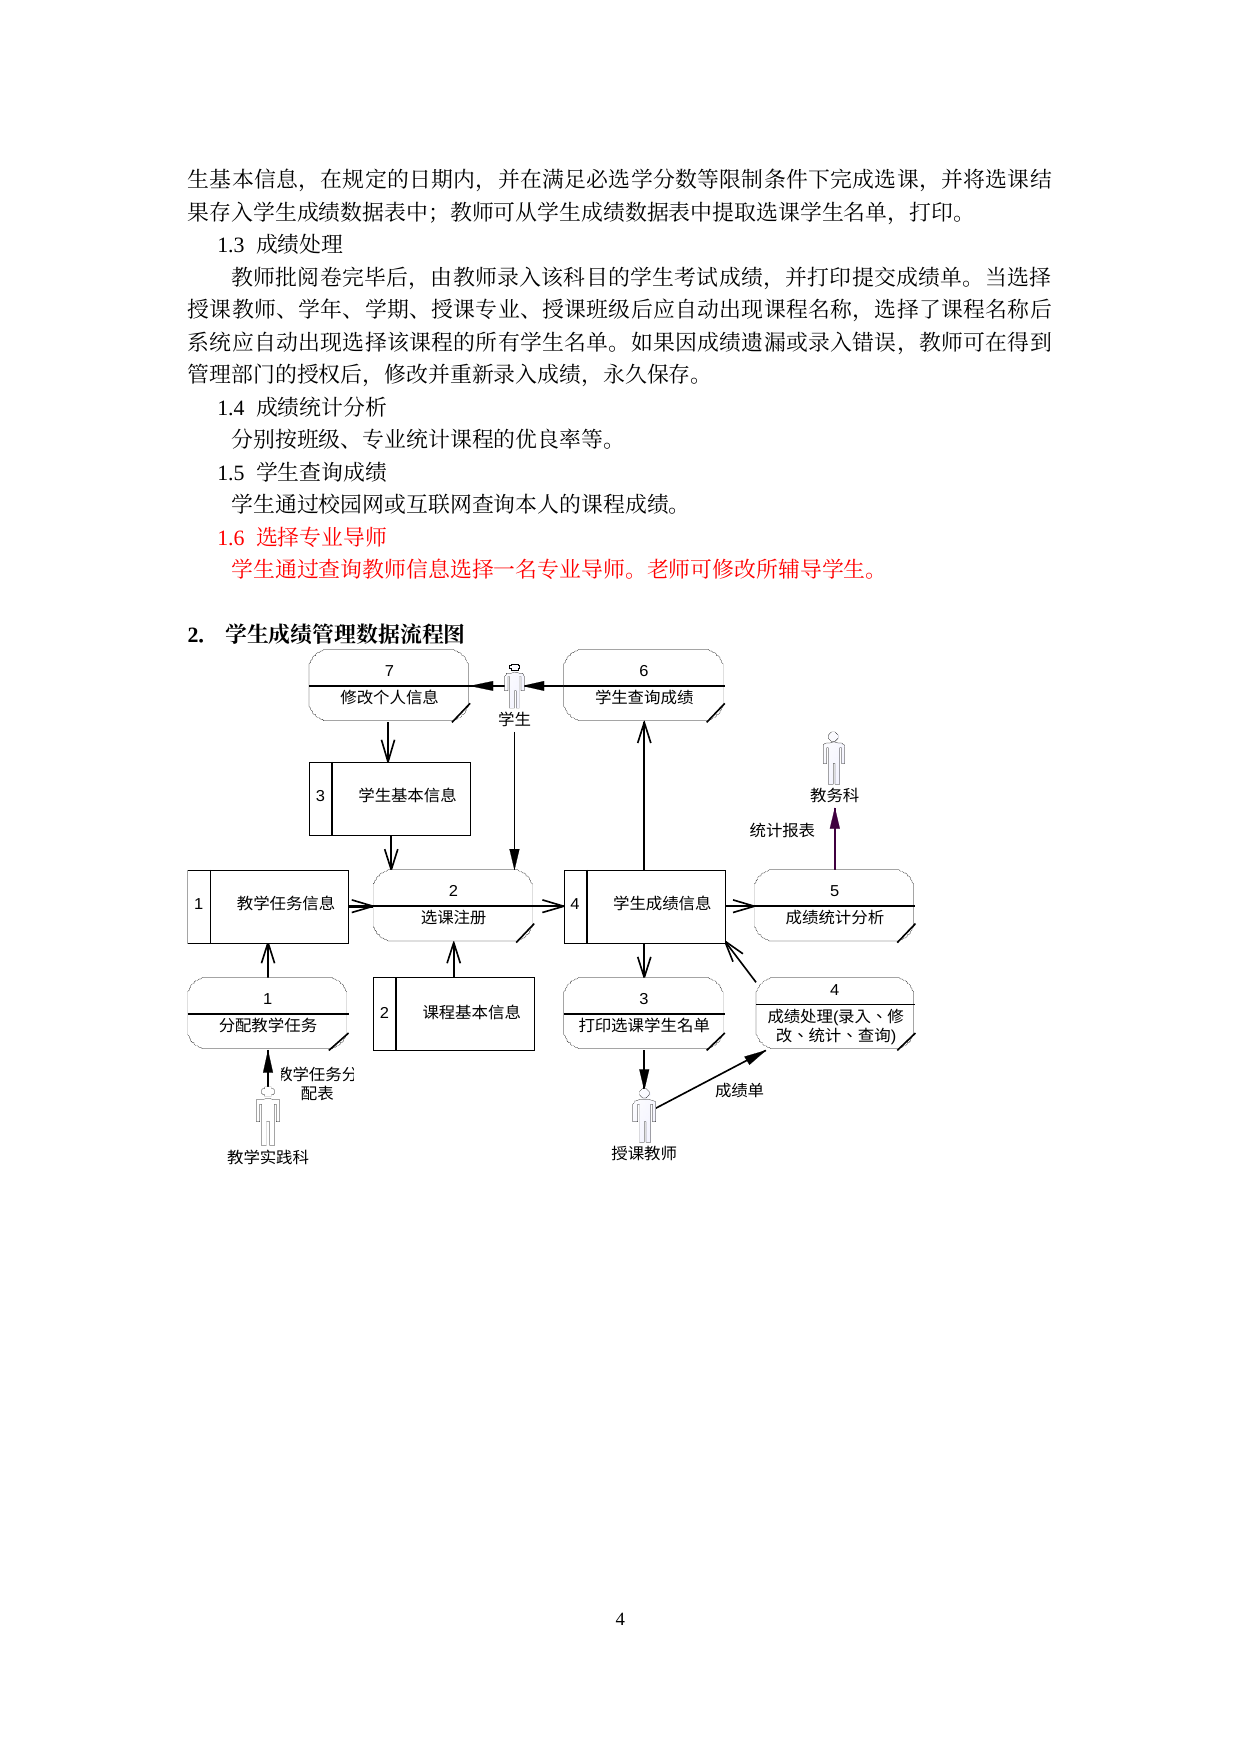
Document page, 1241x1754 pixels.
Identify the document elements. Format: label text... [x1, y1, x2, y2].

list 学生成绩管理数据流程图 [187, 617, 1053, 649]
text 学生通过校园网或互联网查询本人的课程成绩。 [187, 487, 1053, 519]
list 选择专业导师 [217, 519, 1053, 552]
list 学生查询成绩 [217, 454, 1053, 487]
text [187, 162, 1053, 227]
text 分别按班级、专业统计课程的优良率等。 [187, 422, 1053, 454]
list 成绩处理 [217, 227, 1053, 259]
list 成绩统计分析 [217, 389, 1053, 422]
text 学生通过查询教师信息选择一名专业导师。老师可修改所辅导学生。 [187, 552, 1053, 584]
list 教师批阅卷完毕后，由教师录入该科目的学生考试成绩，并打印提交成绩单。当选择授课教师、学年、学期、授课专业、授课班级后应自动出现课程名称，选择了课程名称后，系统应自动出现选择该课程的所有学生名单。如果因成绩遗漏或录入错误，教师可在得到管理部门的授权后，修改并重新录入成绩，永久保存。 [187, 259, 1053, 389]
